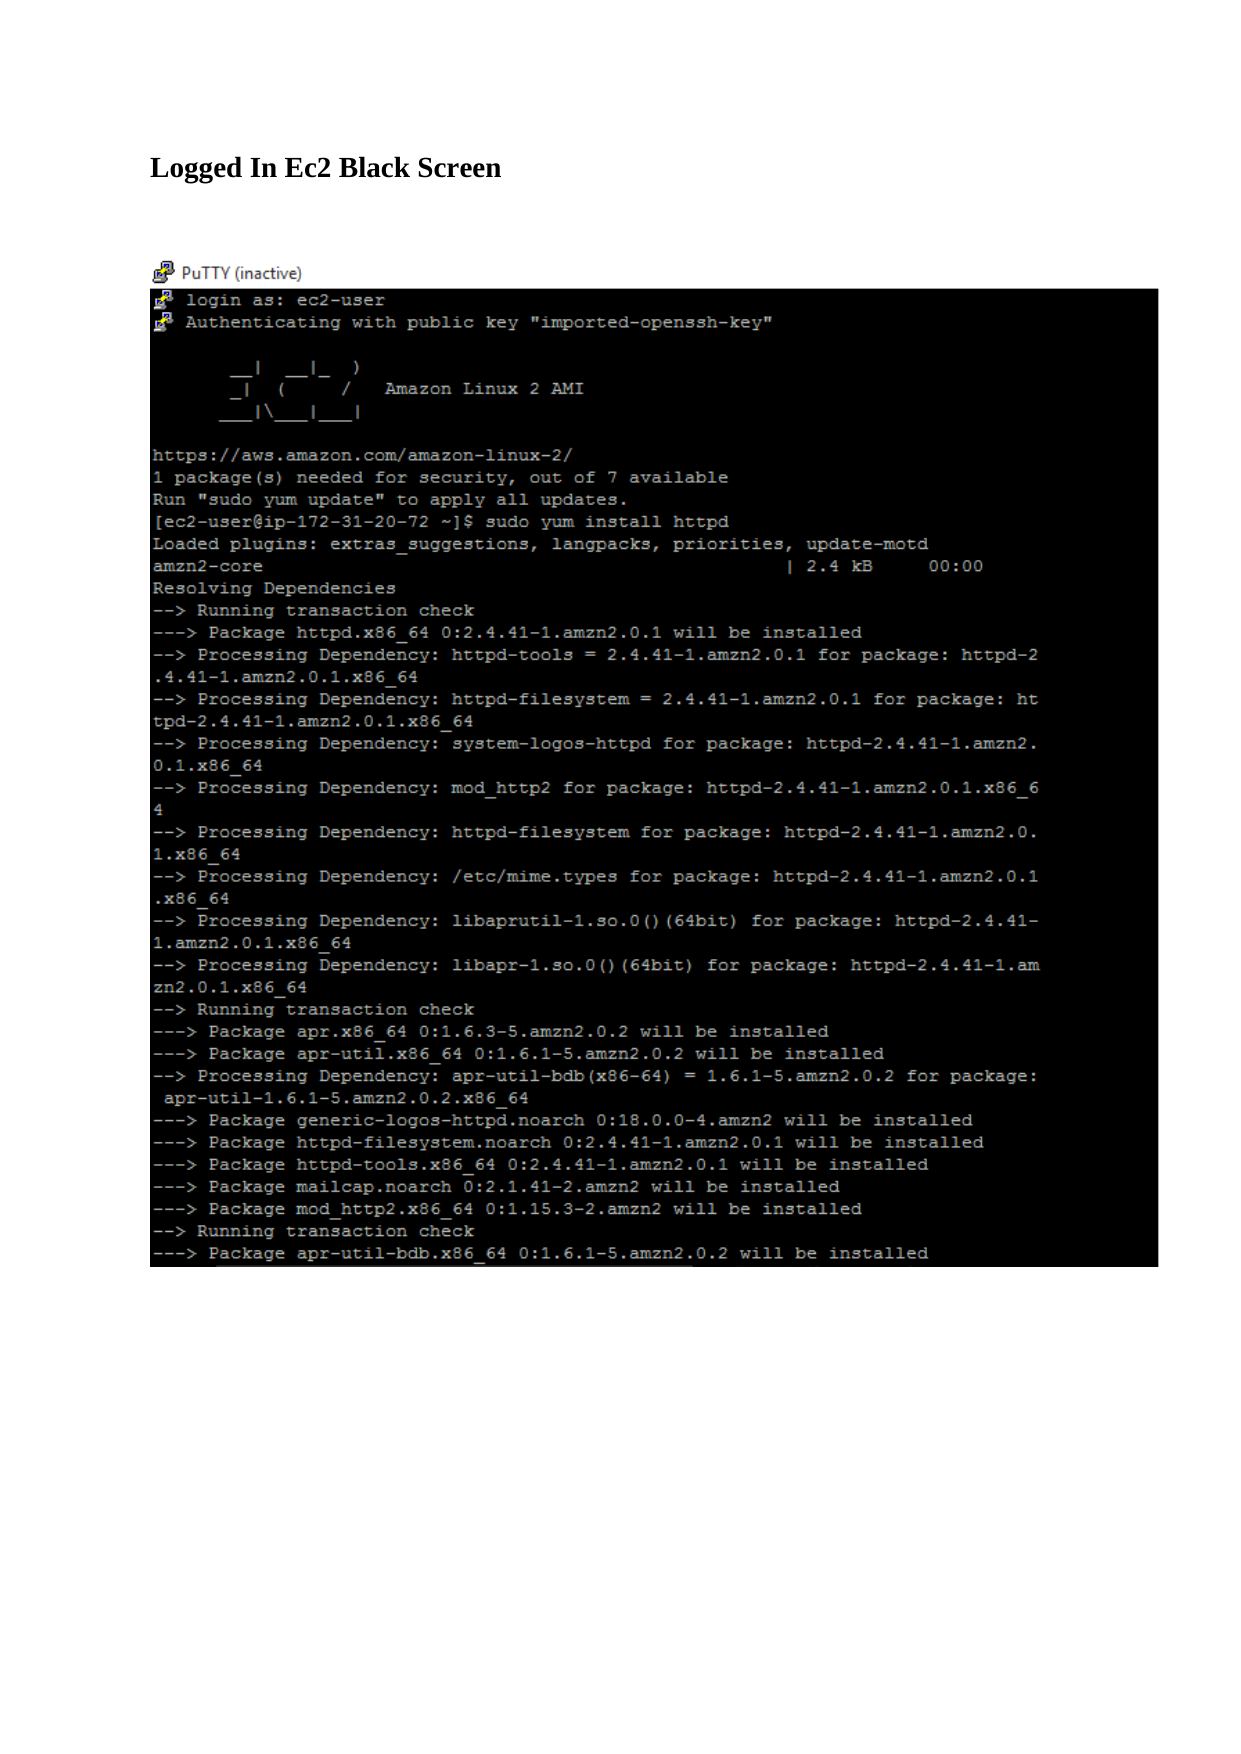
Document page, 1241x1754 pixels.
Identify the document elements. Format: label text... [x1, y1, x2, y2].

text Logged In Ec2 Black Screen [150, 150, 1090, 183]
picture [150, 257, 1159, 1267]
